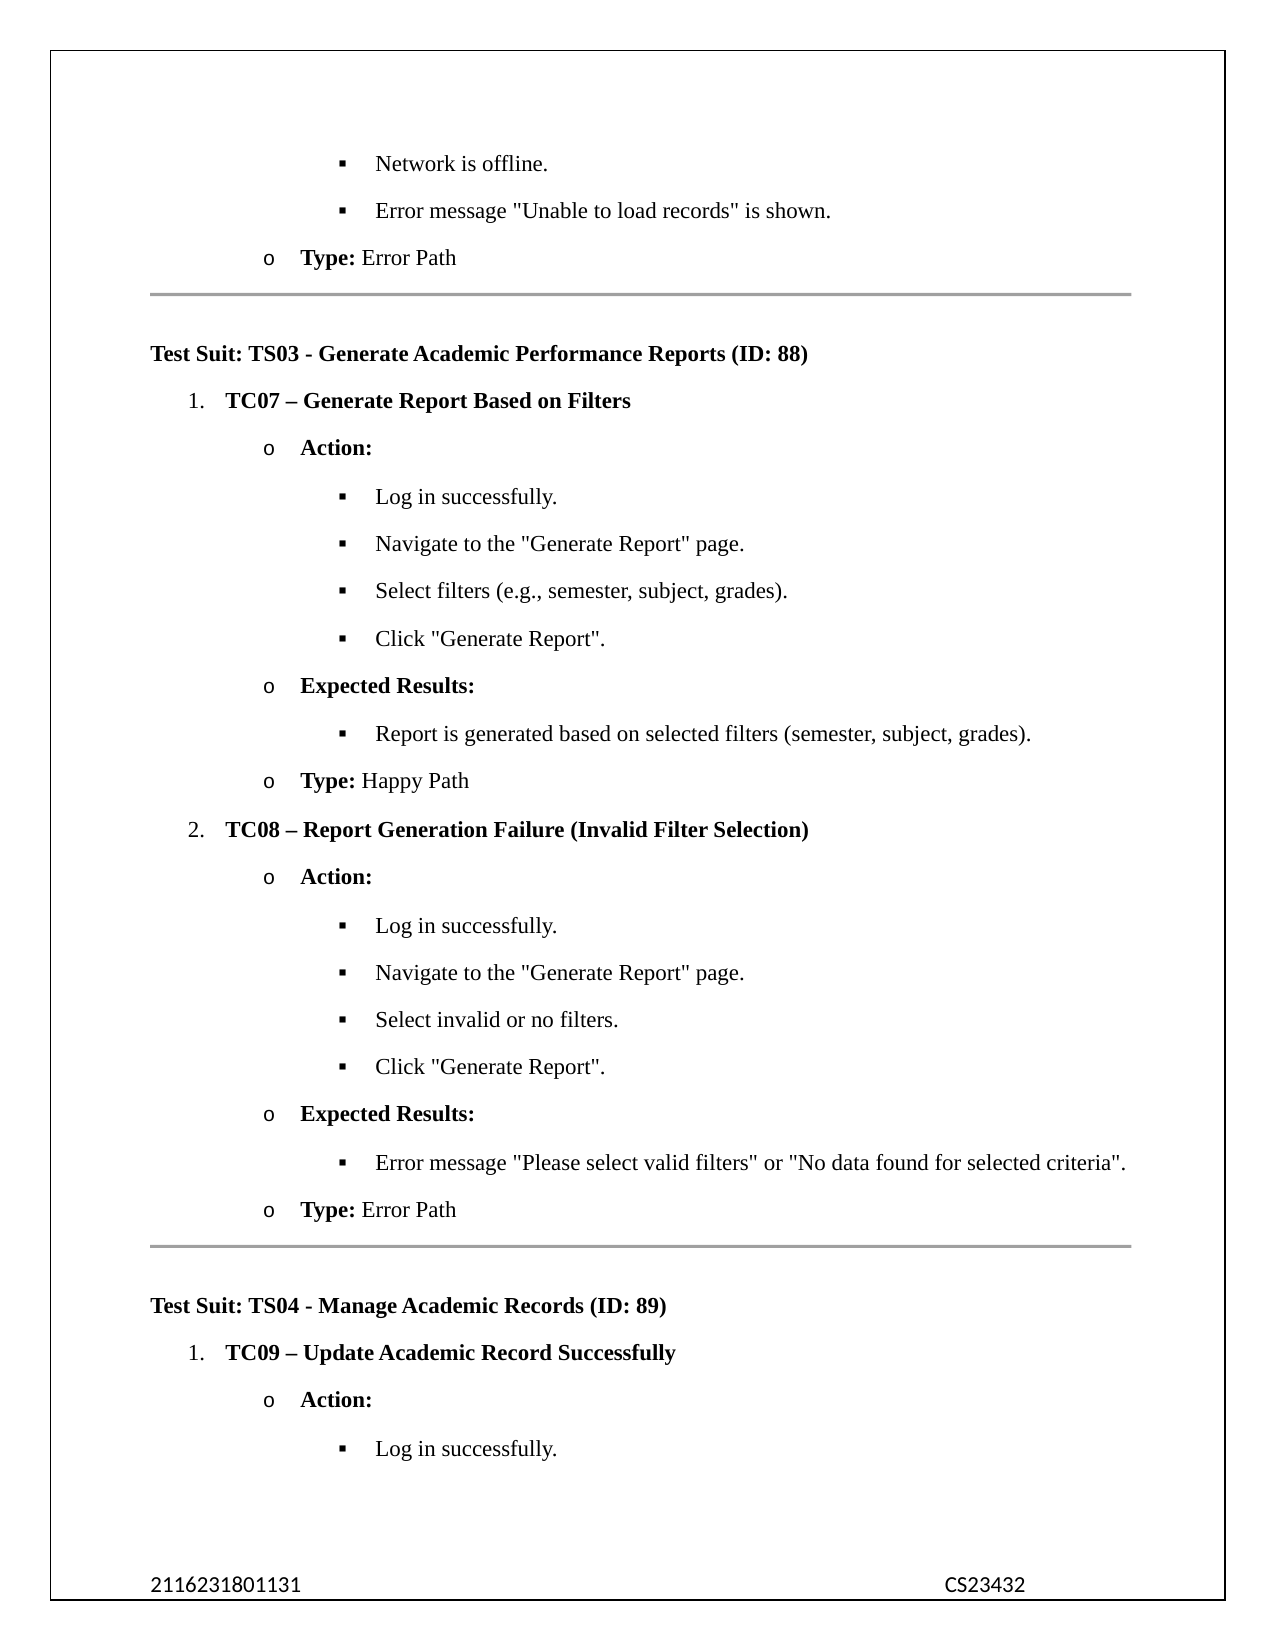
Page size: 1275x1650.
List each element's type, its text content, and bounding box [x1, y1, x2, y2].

list Type: Error Path [263, 244, 1131, 272]
list Log in successfully. [338, 483, 1131, 509]
list Log in successfully. [338, 912, 1131, 938]
list Expected Results: [263, 1101, 1131, 1128]
list Error message "Please select valid filters" or "No data found for selected criteria". [338, 1149, 1131, 1175]
text Test Suit: TS03 - Generate Academic Performance Reports (ID: 88) [150, 340, 1131, 366]
list TC08 – Report Generation Failure (Invalid Filter Selection) [188, 816, 1131, 842]
list TC09 – Update Academic Record Successfully [188, 1339, 1131, 1366]
text Test Suit: TS04 - Manage Academic Records (ID: 89) [150, 1292, 1131, 1318]
list Log in successfully. [338, 1435, 1131, 1461]
list Select invalid or no filters. [338, 1006, 1131, 1032]
list Expected Results: [263, 672, 1131, 699]
list Navigate to the "Generate Report" page. [338, 959, 1131, 985]
list TC07 – Generate Report Based on Filters [188, 387, 1131, 414]
list Type: Happy Path [263, 767, 1131, 795]
list Report is generated based on selected filters (semester, subject, grades). [338, 720, 1131, 747]
list Action: [263, 1386, 1131, 1414]
list Navigate to the "Generate Report" page. [338, 530, 1131, 557]
list Select filters (e.g., semester, subject, grades). [338, 577, 1131, 604]
list Action: [263, 434, 1131, 462]
list Action: [263, 863, 1131, 891]
list Click "Generate Report". [338, 624, 1131, 651]
list Error message "Unable to load records" is shown. [338, 197, 1131, 223]
list Network is offline. [338, 150, 1131, 176]
list Click "Generate Report". [338, 1053, 1131, 1080]
list Type: Error Path [263, 1196, 1131, 1224]
